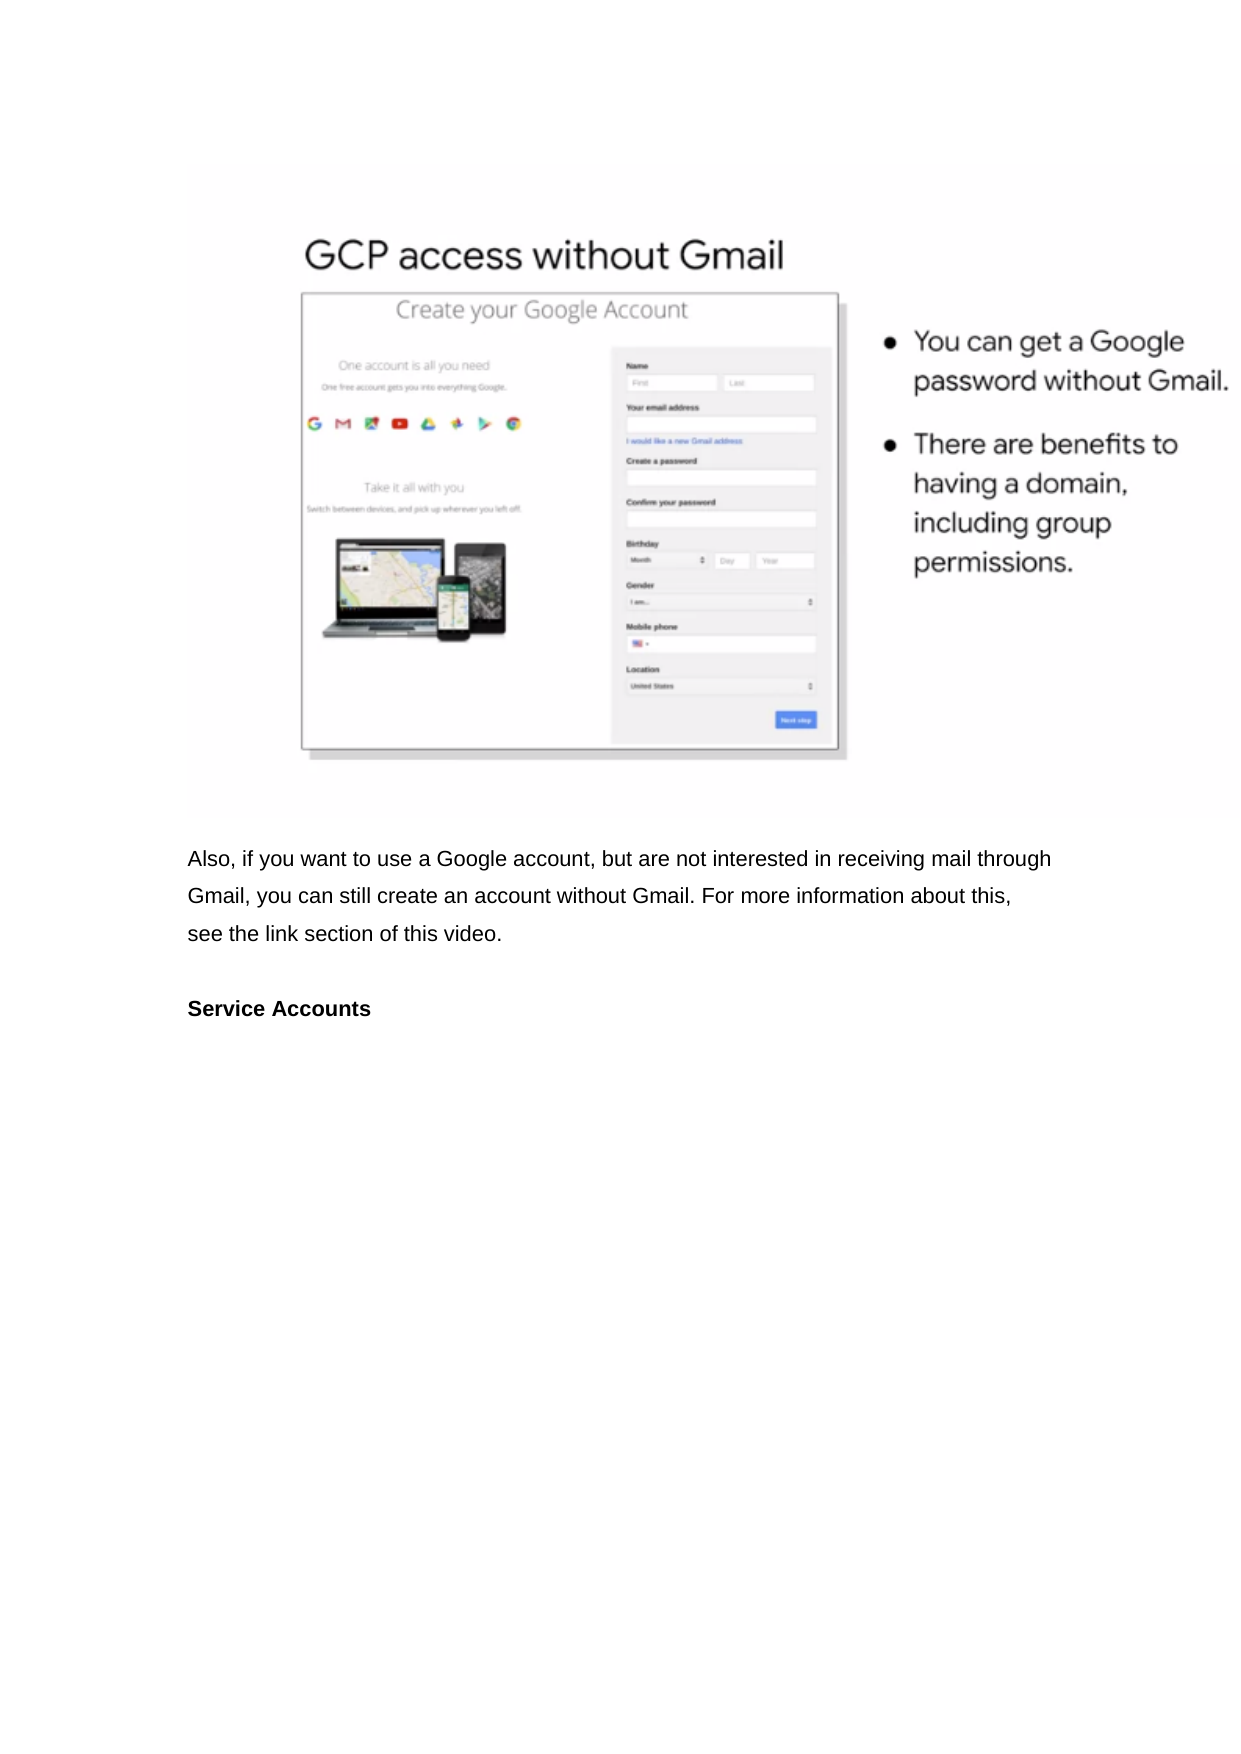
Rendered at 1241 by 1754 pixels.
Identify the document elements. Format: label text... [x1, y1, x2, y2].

picture [187, 164, 1241, 818]
text Also, if you want to use a Google account, but are not interested in receiving mail through Gmail, you can still create an account without Gmail. For more information about this, see the link section of this video. [187, 839, 1053, 952]
text Service Accounts [187, 989, 1053, 1027]
